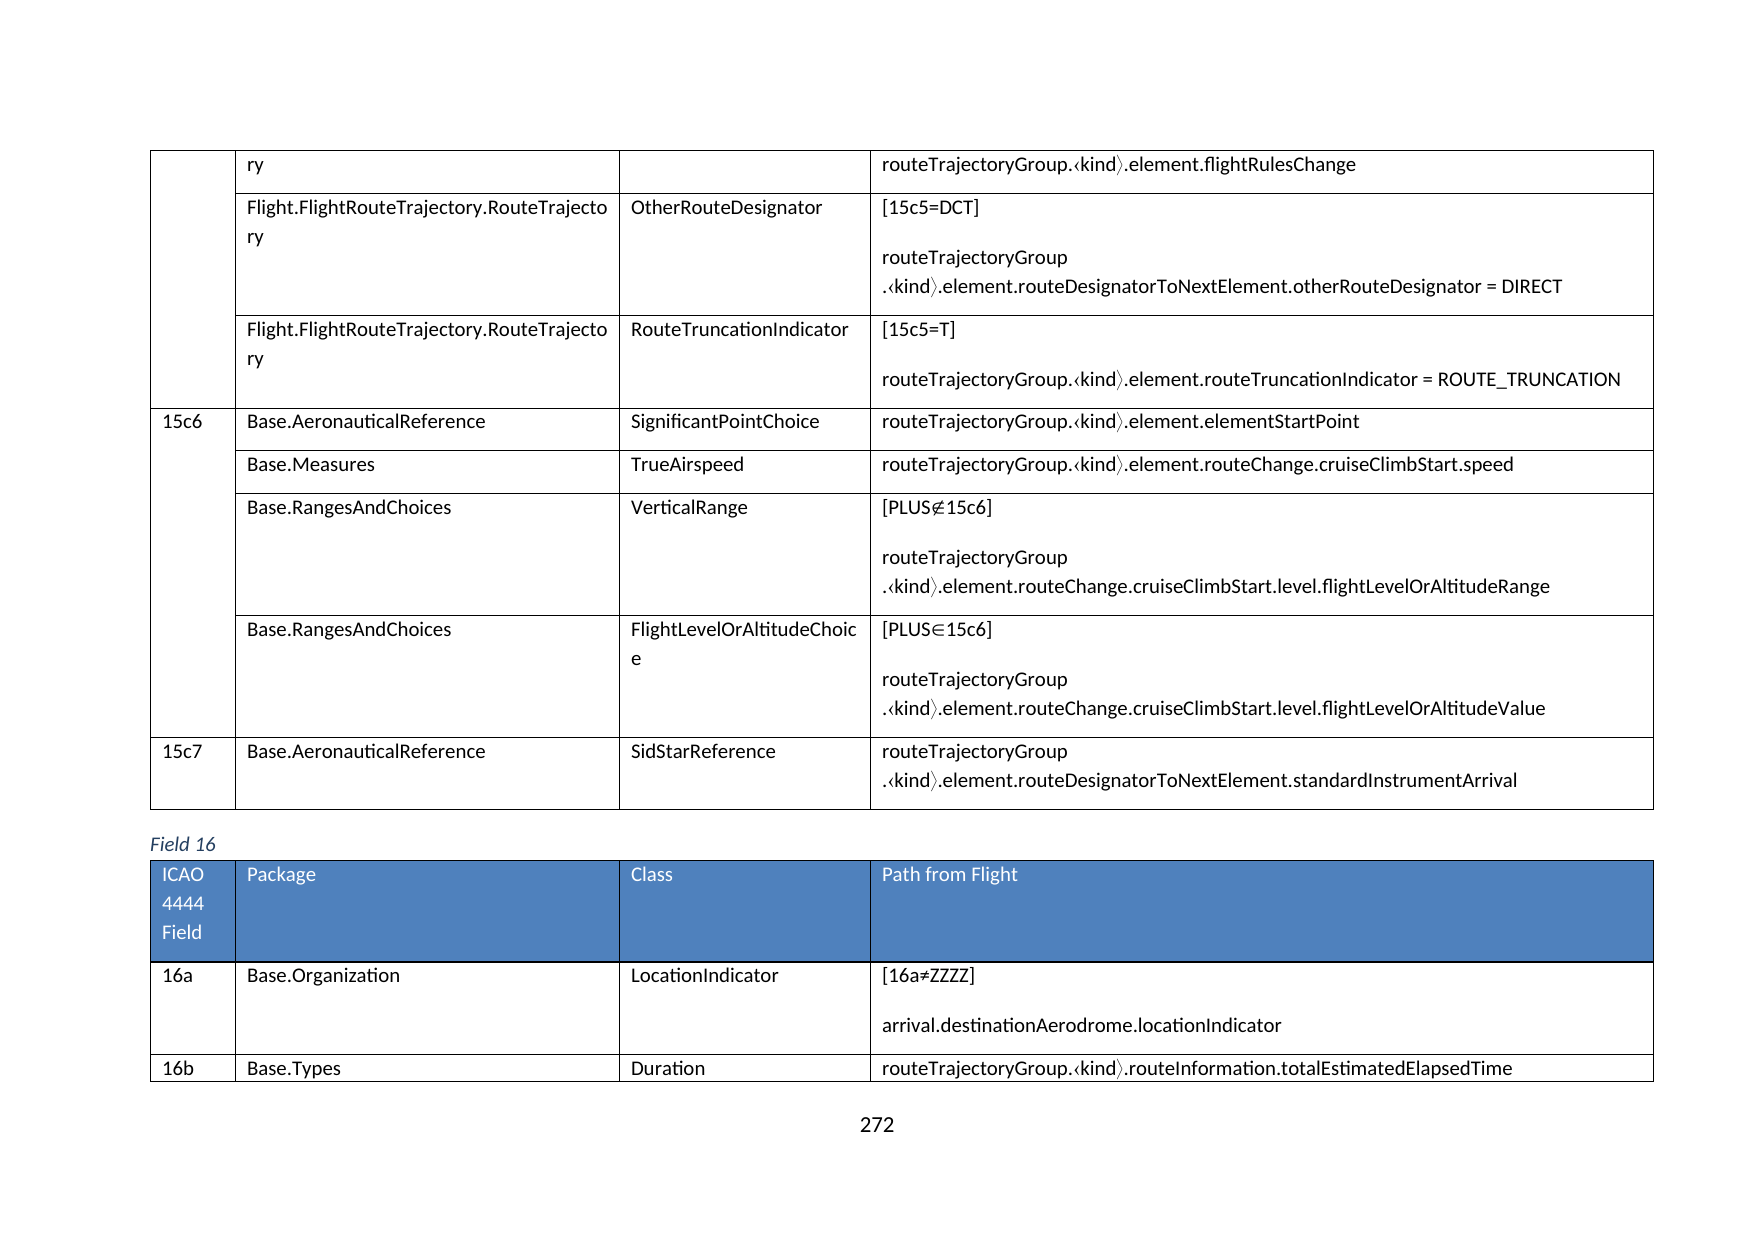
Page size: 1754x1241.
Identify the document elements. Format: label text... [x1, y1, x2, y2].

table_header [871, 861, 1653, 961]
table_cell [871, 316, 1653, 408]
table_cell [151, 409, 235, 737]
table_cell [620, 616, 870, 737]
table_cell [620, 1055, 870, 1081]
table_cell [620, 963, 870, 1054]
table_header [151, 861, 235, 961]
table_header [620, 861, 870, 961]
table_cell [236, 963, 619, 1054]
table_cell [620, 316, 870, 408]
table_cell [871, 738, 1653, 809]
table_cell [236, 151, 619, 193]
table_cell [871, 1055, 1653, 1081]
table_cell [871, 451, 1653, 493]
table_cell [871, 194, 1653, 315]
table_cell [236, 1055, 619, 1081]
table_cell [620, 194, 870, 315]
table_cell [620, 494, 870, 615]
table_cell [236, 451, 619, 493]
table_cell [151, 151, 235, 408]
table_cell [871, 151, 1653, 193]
subtitle Field 16 [150, 831, 1604, 856]
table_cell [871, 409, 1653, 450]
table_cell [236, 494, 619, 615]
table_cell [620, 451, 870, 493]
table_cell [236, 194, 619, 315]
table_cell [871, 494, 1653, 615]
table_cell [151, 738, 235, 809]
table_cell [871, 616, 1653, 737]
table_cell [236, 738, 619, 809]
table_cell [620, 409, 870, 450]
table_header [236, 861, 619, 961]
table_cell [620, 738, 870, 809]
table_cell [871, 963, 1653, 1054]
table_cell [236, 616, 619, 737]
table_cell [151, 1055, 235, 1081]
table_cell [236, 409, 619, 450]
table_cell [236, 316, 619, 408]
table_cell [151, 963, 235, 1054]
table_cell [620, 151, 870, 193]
